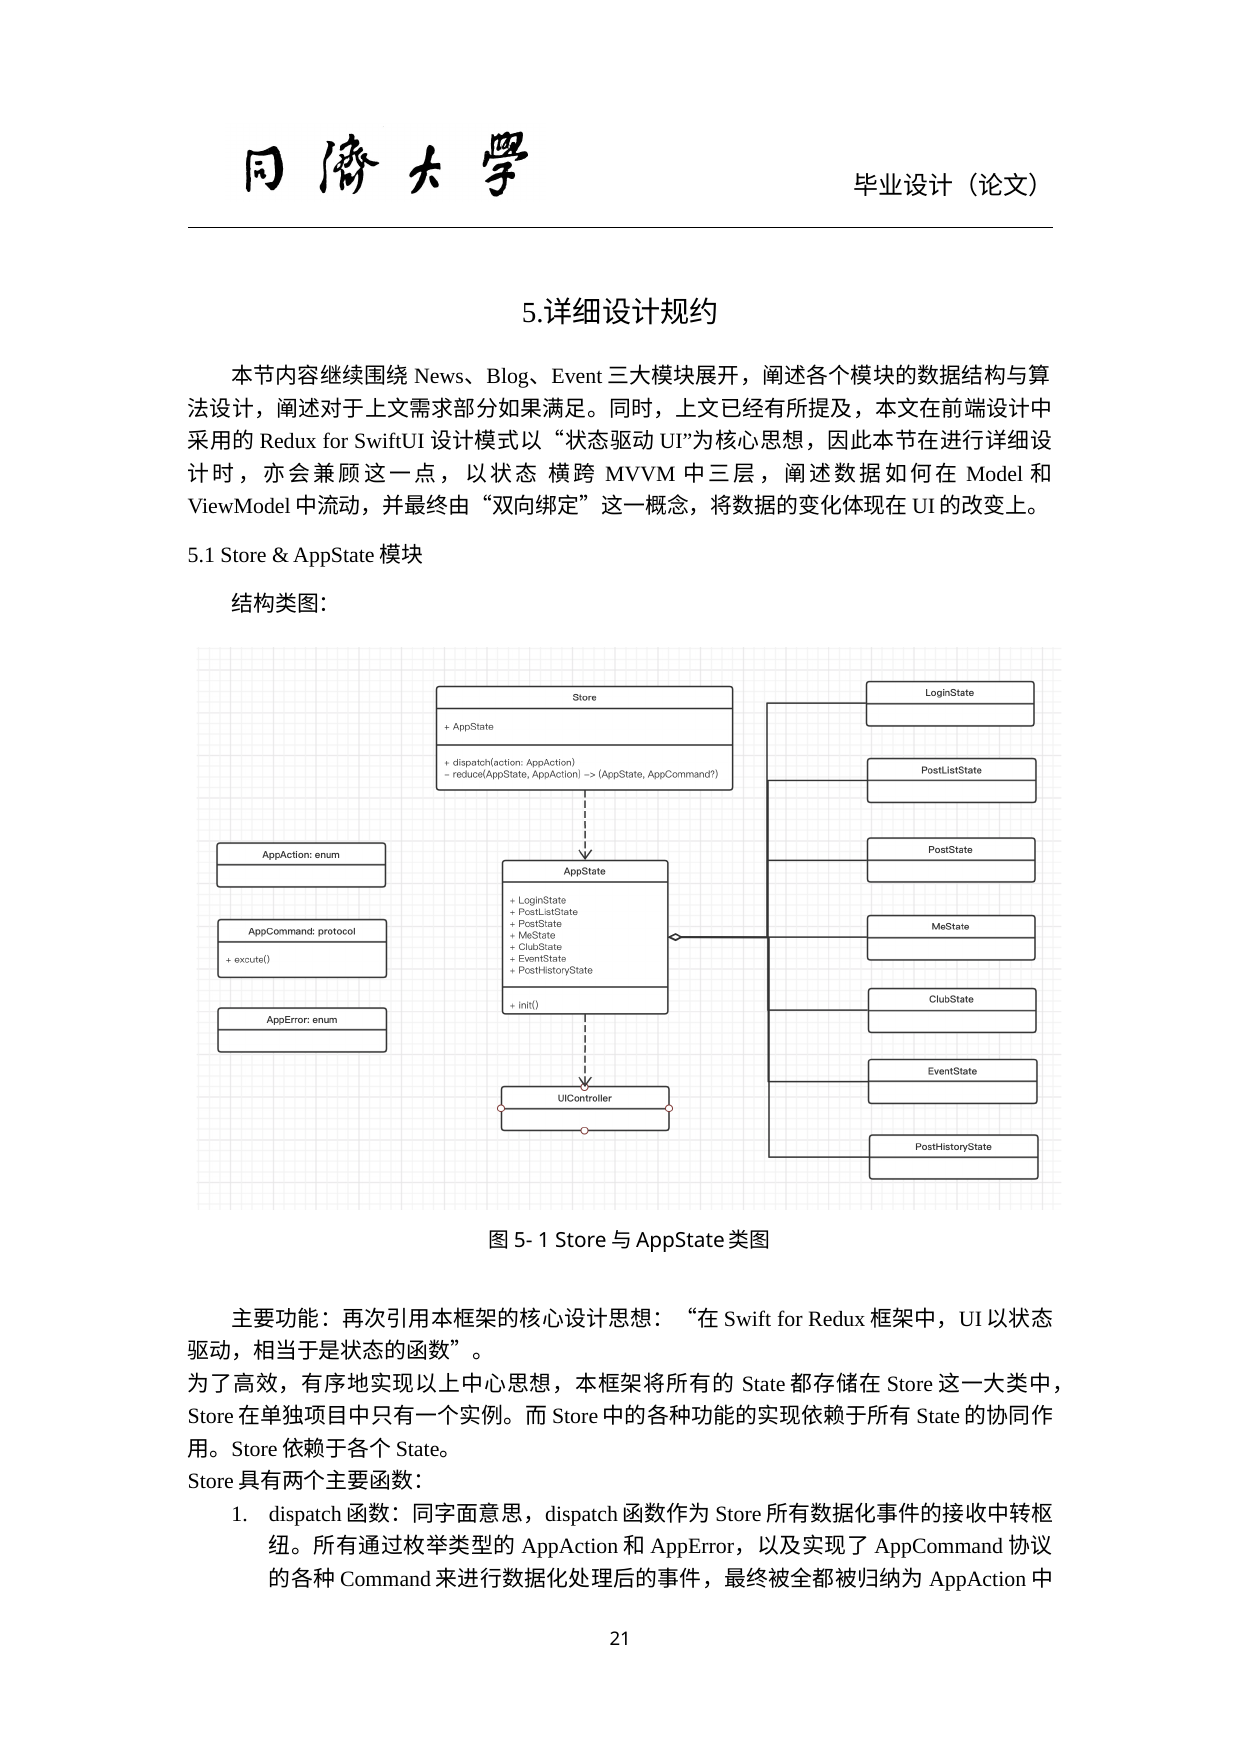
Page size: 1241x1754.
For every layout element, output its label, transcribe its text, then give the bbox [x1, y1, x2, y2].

text 结构类图： [187, 586, 1053, 618]
text 5.1 Store & AppState模块 [187, 537, 1053, 569]
text 5.详细设计规约 [187, 277, 1053, 342]
text 主要功能：再次引用本框架的核心设计思想：“在Swift for Redux框架中，UI以状态驱动，相当于是状态的函数”。 [187, 1301, 1053, 1366]
text 本节内容继续围绕News、Blog、Event三大模块展开，阐述各个模块的数据结构与算法设计，阐述对于上文需求部分如果满足。同时，上文已经有所提及，本文在前端设计中采用的Redux for SwiftUI设计模式以“状态驱动UI”为核心思想，因此本节在进行详细设计时，亦会兼顾这一点，以状态 横跨MVVM中三层，阐述数据如何在Model和ViewModel中流动，并最终由“双向绑定”这一概念，将数据的变化体现在UI的改变上。 [187, 358, 1053, 521]
picture [196, 647, 1062, 1210]
picture [224, 123, 546, 202]
text 为了高效，有序地实现以上中心思想，本框架将所有的State都存储在Store这一大类中，Store在单独项目中只有一个实例。而Store中的各种功能的实现依赖于所有State的协同作用。Store依赖于各个State。 [187, 1366, 1053, 1463]
text Store具有两个主要函数： [187, 1463, 1053, 1496]
